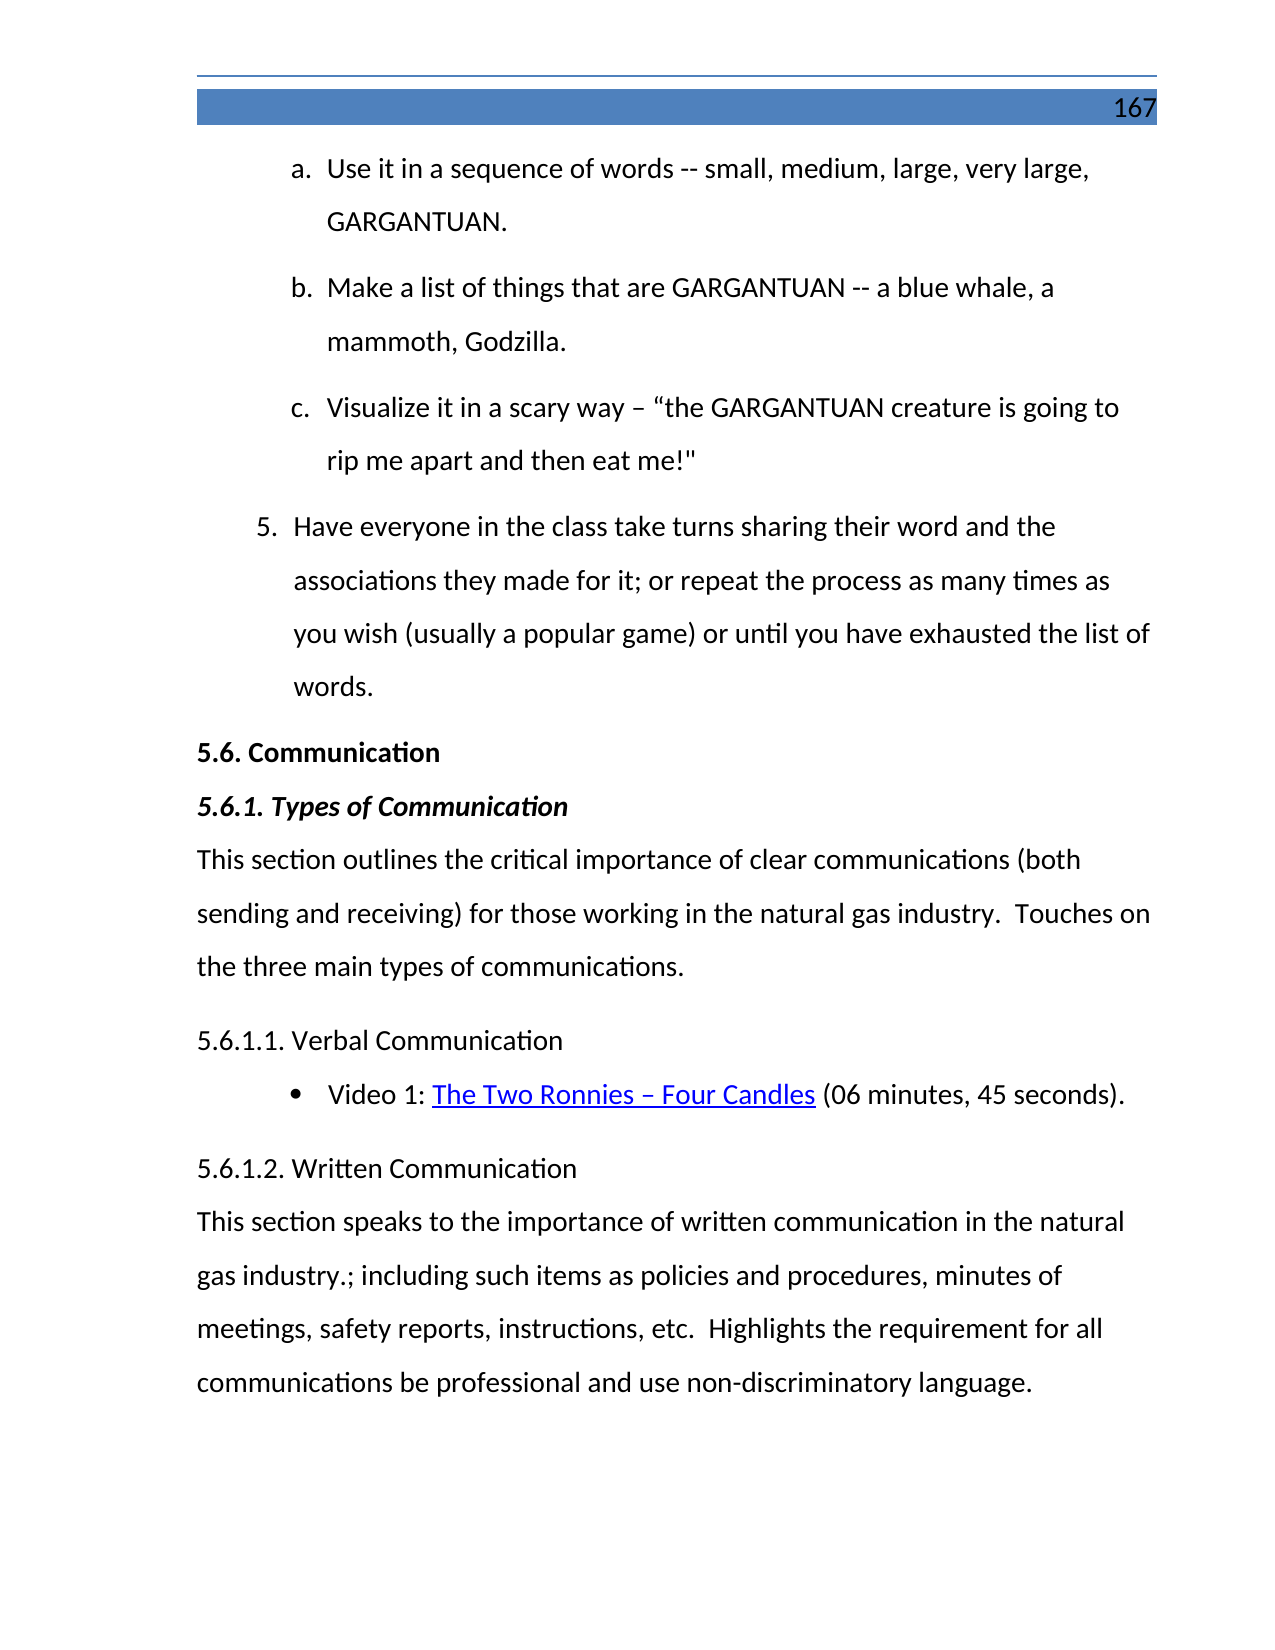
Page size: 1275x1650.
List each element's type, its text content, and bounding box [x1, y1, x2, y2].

subtitle 5.6.1.1. Verbal Communication [197, 1022, 1157, 1058]
subtitle 5.6.1. Types of Communication [197, 788, 1157, 823]
subtitle 5.6.1.2. Written Communication [197, 1150, 1157, 1186]
list Video 1: The Two Ronnies – Four Candles (06 minutes, 45 seconds). [291, 1076, 1157, 1111]
list Have everyone in the class take turns sharing their word and the associations they made for it; or repeat the process as many times as you wish (usually a popular game) or until you have exhausted the list of words. [256, 508, 1157, 704]
list Visualize it in a scary way – “the GARGANTUAN creature is going to rip me apart and then eat me!" [291, 389, 1157, 478]
text This section speaks to the importance of written communication in the natural gas industry.; including such items as policies and procedures, minutes of meetings, safety reports, instructions, etc. Highlights the requirement for all communications be professional and use non-discriminatory language. [197, 1203, 1157, 1399]
text This section outlines the critical importance of clear communications (both sending and receiving) for those working in the natural gas industry. Touches on the three main types of communications. [197, 841, 1157, 984]
list Make a list of things that are GARGANTUAN -- a blue whale, a mammoth, Godzilla. [291, 269, 1157, 358]
list Use it in a sequence of words -- small, medium, large, very large, GARGANTUAN. [291, 150, 1157, 239]
subtitle 5.6. Communication [197, 734, 1157, 770]
